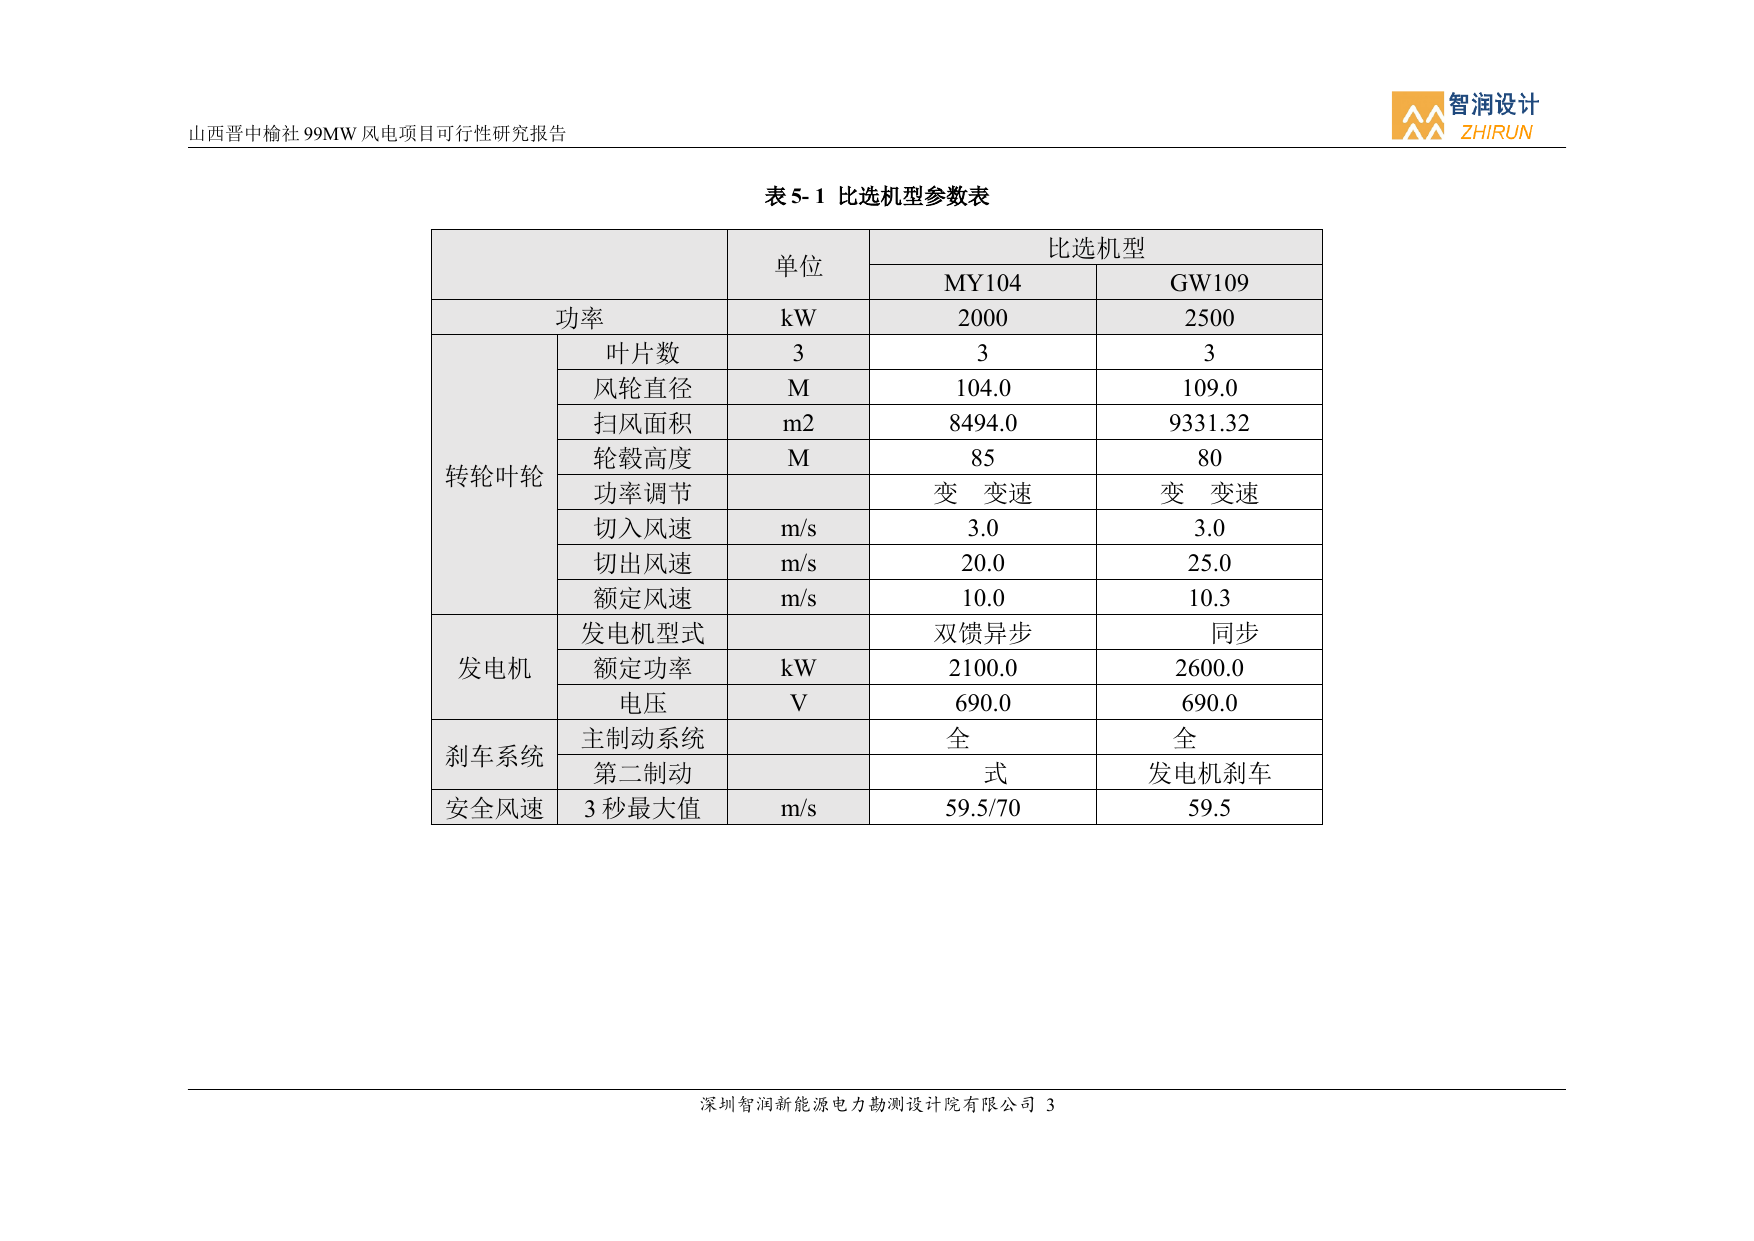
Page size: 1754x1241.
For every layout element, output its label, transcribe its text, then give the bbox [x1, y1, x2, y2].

table_header 比选机型 [870, 230, 1322, 264]
table_cell 双馈异步 [870, 615, 1096, 649]
table_cell 发电机型式 [558, 615, 727, 649]
table_cell 额定风速 [558, 580, 727, 614]
table_cell m/s [728, 790, 869, 824]
table_header [432, 230, 727, 299]
table_cell 切出风速 [558, 545, 727, 579]
table_cell kW [728, 650, 869, 684]
text 表5- 1 比选机型参数表 [187, 178, 1566, 212]
table_cell 85 [870, 440, 1096, 474]
table_cell 第二制动 [558, 755, 727, 789]
picture [1391, 88, 1539, 141]
table_cell [728, 755, 869, 789]
table_cell m/s [728, 580, 869, 614]
table_cell kW [728, 300, 869, 334]
table_cell 109.0 [1097, 370, 1322, 404]
table_cell 功率 [432, 300, 727, 334]
table_cell GW109 [1097, 265, 1322, 299]
table_cell 2100.0 [870, 650, 1096, 684]
table_cell m/s [728, 545, 869, 579]
table_cell 轮毂高度 [558, 440, 727, 474]
table_cell 转轮叶轮 [432, 335, 557, 614]
table_cell 扫风面积 [558, 405, 727, 439]
table_cell 3 [728, 335, 869, 369]
table_cell 切入风速 [558, 510, 727, 544]
table_cell 10.0 [870, 580, 1096, 614]
table_cell m/s [728, 510, 869, 544]
table_cell 安全风速 [432, 790, 557, 824]
table_cell 永磁同步 [1097, 615, 1322, 649]
table_cell 9331.32 [1097, 405, 1322, 439]
table_cell 20.0 [870, 545, 1096, 579]
table_cell [728, 475, 869, 509]
table_cell 10.3 [1097, 580, 1322, 614]
table_cell 3 [870, 335, 1096, 369]
table_cell 690.0 [870, 685, 1096, 719]
table_cell 3.0 [1097, 510, 1322, 544]
table_cell 104.0 [870, 370, 1096, 404]
table_cell 额定功率 [558, 650, 727, 684]
table_cell 3.0 [870, 510, 1096, 544]
table_header 单位 [728, 230, 869, 299]
table_cell 59.5/70 [870, 790, 1096, 824]
table_cell 59.5 [1097, 790, 1322, 824]
table_cell 2500 [1097, 300, 1322, 334]
table_cell 发电机刹车 [1097, 755, 1322, 789]
table_cell 发电机 [432, 615, 557, 719]
table_cell [728, 615, 869, 649]
table_cell [728, 720, 869, 754]
table_cell M [728, 440, 869, 474]
table_cell 变桨变速 [870, 475, 1096, 509]
table_cell 功率调节 [558, 475, 727, 509]
table_cell 全顺桨 [1097, 720, 1322, 754]
table_cell 8494.0 [870, 405, 1096, 439]
table_cell 25.0 [1097, 545, 1322, 579]
table_cell 3秒最大值 [558, 790, 727, 824]
table_cell MY104 [870, 265, 1096, 299]
table_cell 80 [1097, 440, 1322, 474]
table_cell 主制动系统 [558, 720, 727, 754]
table_cell 变桨变速 [1097, 475, 1322, 509]
table_cell 碟式 [870, 755, 1096, 789]
table_cell M [728, 370, 869, 404]
table_cell 电压 [558, 685, 727, 719]
table_cell 690.0 [1097, 685, 1322, 719]
table_cell 2600.0 [1097, 650, 1322, 684]
table_cell m2 [728, 405, 869, 439]
table_cell 全顺桨 [870, 720, 1096, 754]
table_cell 刹车系统 [432, 720, 557, 789]
table_cell 风轮直径 [558, 370, 727, 404]
table_cell 2000 [870, 300, 1096, 334]
table_cell 叶片数 [558, 335, 727, 369]
table_cell V [728, 685, 869, 719]
table_cell 3 [1097, 335, 1322, 369]
